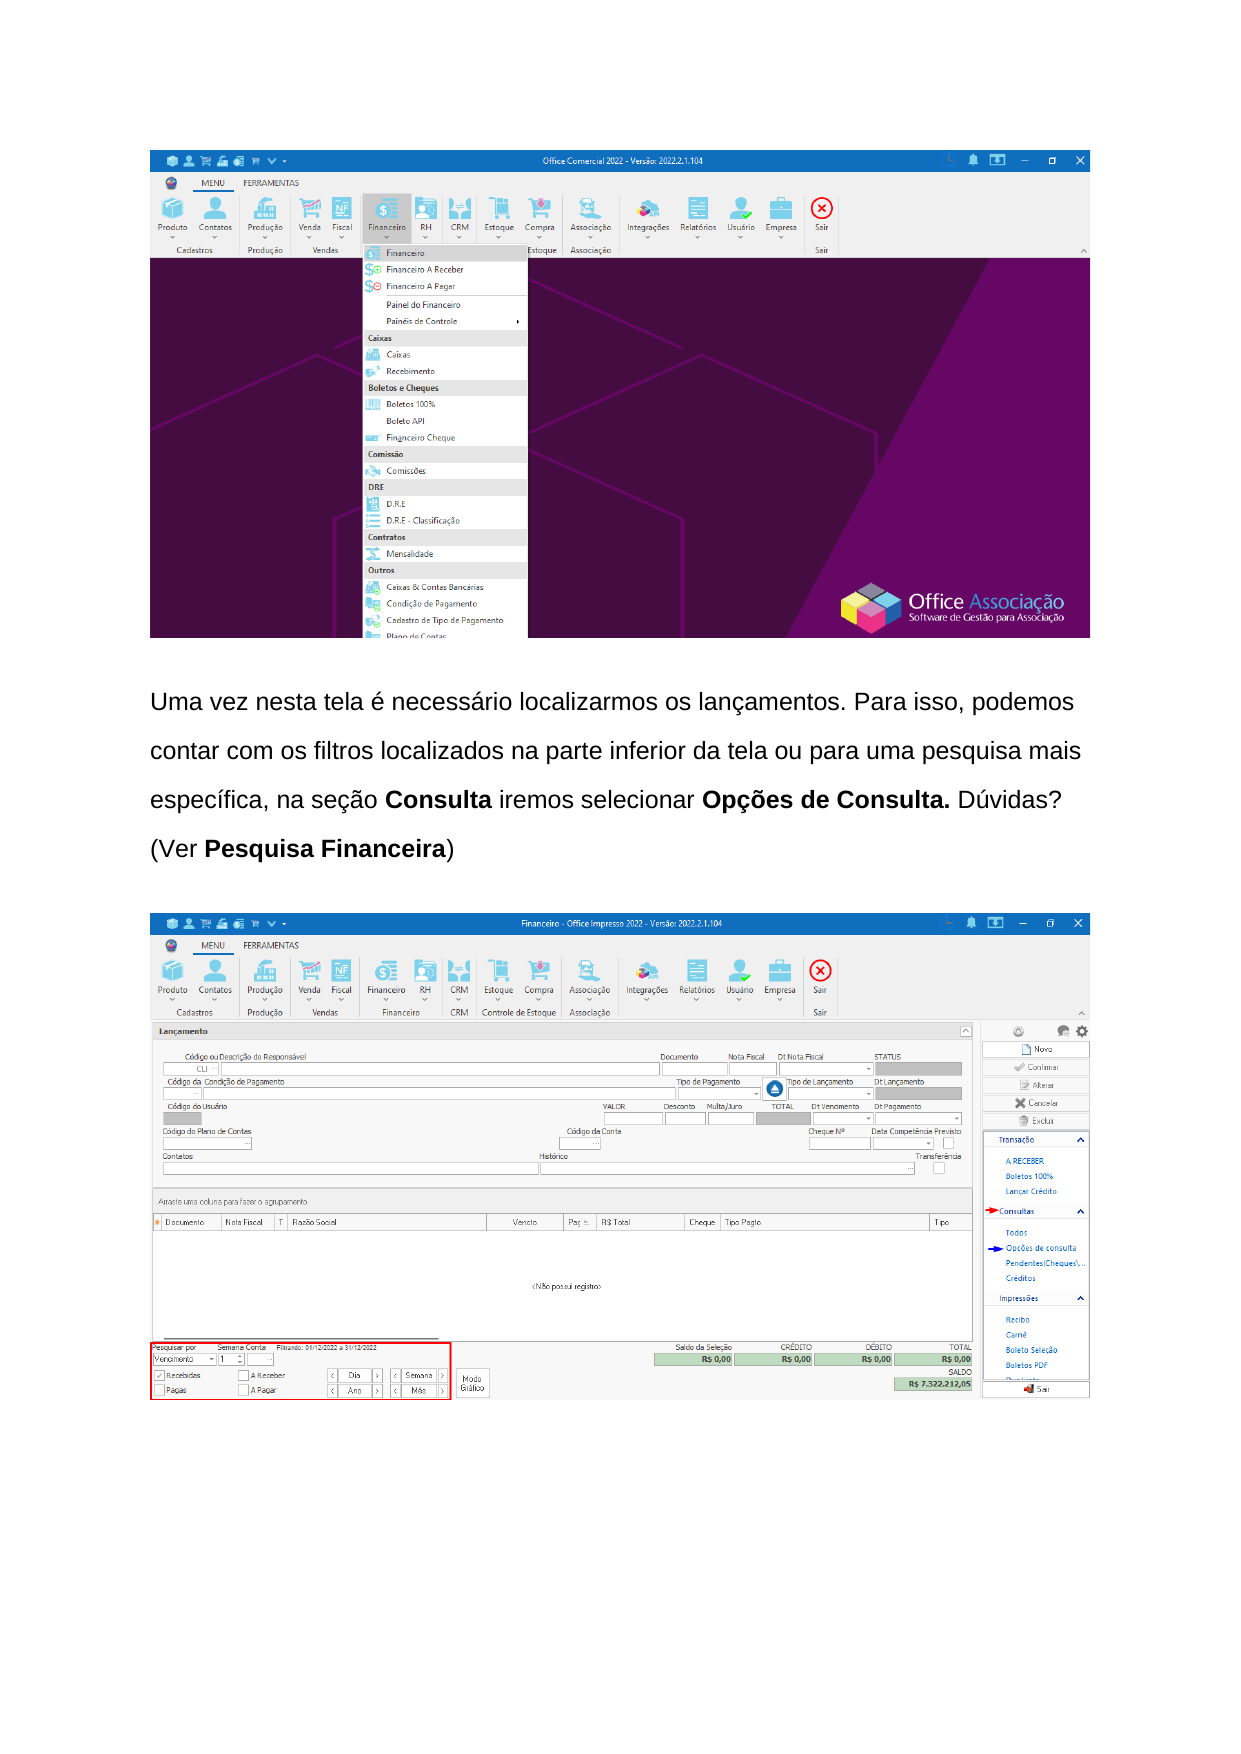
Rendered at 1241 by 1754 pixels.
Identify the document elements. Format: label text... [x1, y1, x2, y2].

text Uma vez nesta tela é necessário localizarmos os lançamentos. Para isso, podemos contar com os filtros localizados na parte inferior da tela ou para uma pesquisa mais específica, na seção Consulta iremos selecionar Opções de Consulta. Dúvidas? (Ver Pesquisa Financeira) [150, 687, 1090, 862]
picture [150, 913, 1091, 1400]
picture [150, 150, 1091, 638]
